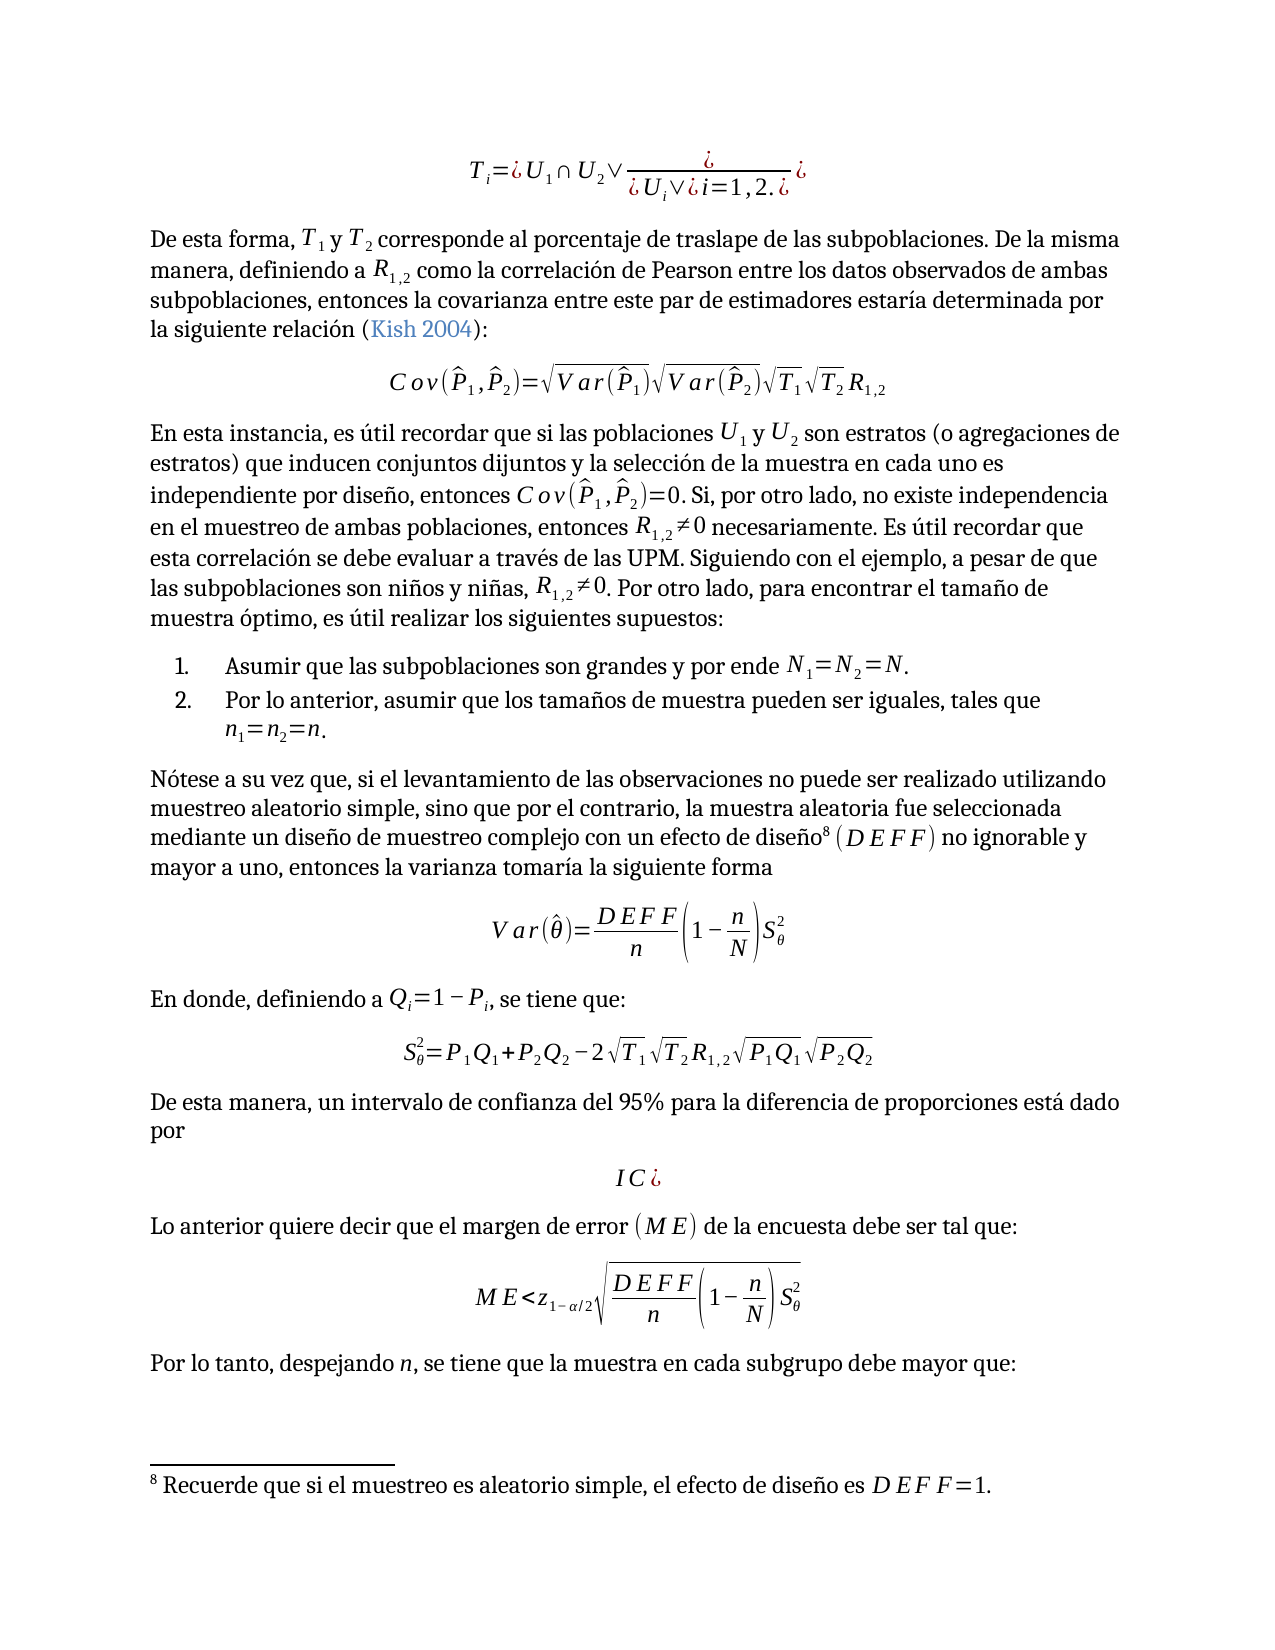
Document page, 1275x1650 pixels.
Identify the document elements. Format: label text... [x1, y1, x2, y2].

text De esta manera, un intervalo de confianza del 95% para la diferencia de proporciones está dado por [150, 1087, 1125, 1145]
text Lo anterior quiere decir que el margen de error de la encuesta debe ser tal que: [150, 1211, 1125, 1241]
text Nótese a su vez que, si el levantamiento de las observaciones no puede ser realizado utilizando muestreo aleatorio simple, sino que por el contrario, la muestra aleatoria fue seleccionada mediante un diseño de muestreo complejo con un efecto de diseño no ignorable y mayor a uno, entonces la varianza tomaría la siguiente forma [150, 765, 1125, 881]
text De esta forma, y corresponde al porcentaje de traslape de las subpoblaciones. De la misma manera, definiendo a como la correlación de Pearson entre los datos observados de ambas subpoblaciones, entonces la covarianza entre este par de estimadores estaría determinada por la siguiente relación (Kish 2004): [150, 224, 1125, 344]
text En esta instancia, es útil recordar que si las poblaciones y son estratos (o agregaciones de estratos) que inducen conjuntos dijuntos y la selección de la muestra en cada uno es independiente por diseño, entonces . Si, por otro lado, no existe independencia en el muestreo de ambas poblaciones, entonces necesariamente. Es útil recordar que esta correlación se debe evaluar a través de las UPM. Siguiendo con el ejemplo, a pesar de que las subpoblaciones son niños y niñas, . Por otro lado, para encontrar el tamaño de muestra óptimo, es útil realizar los siguientes supuestos: [150, 418, 1125, 632]
text Por lo tanto, despejando , se tiene que la muestra en cada subgrupo debe mayor que: [150, 1349, 1125, 1378]
list Por lo anterior, asumir que los tamaños de muestra pueden ser iguales, tales que . [175, 686, 1125, 746]
list Asumir que las subpoblaciones son grandes y por ende . [175, 651, 1125, 682]
text En donde, definiendo a , se tiene que: [150, 984, 1125, 1015]
